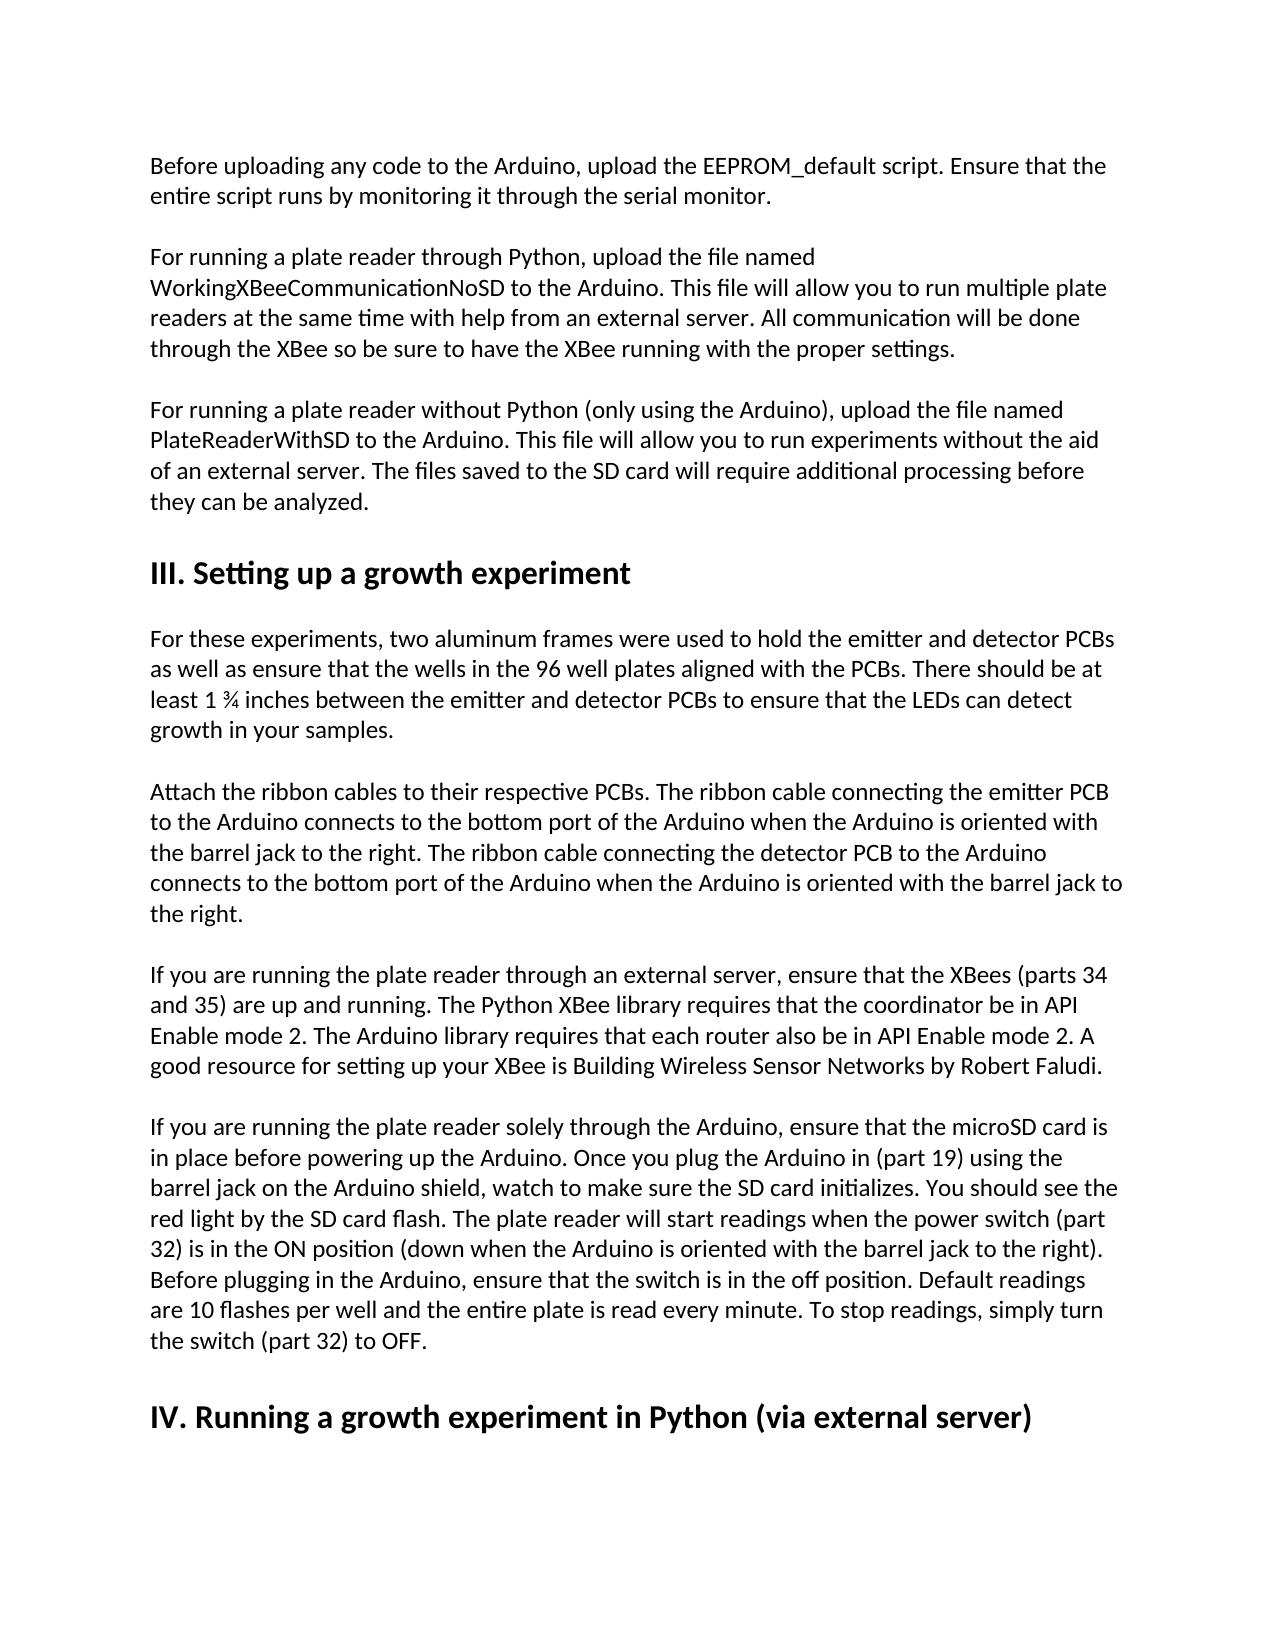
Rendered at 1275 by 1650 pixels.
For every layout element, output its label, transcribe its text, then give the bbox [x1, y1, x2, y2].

text Attach the ribbon cables to their respective PCBs. The ribbon cable connecting the emitter PCB to the Arduino connects to the bottom port of the Arduino when the Arduino is oriented with the barrel jack to the right. The ribbon cable connecting the detector PCB to the Arduino connects to the bottom port of the Arduino when the Arduino is oriented with the barrel jack to the right. [150, 776, 1125, 928]
text For these experiments, two aluminum frames were used to hold the emitter and detector PCBs as well as ensure that the wells in the 96 well plates aligned with the PCBs. There should be at least 1 ¾ inches between the emitter and detector PCBs to ensure that the LEDs can detect growth in your samples. [150, 623, 1125, 745]
text If you are running the plate reader through an external server, ensure that the XBees (parts 34 and 35) are up and running. The Python XBee library requires that the coordinator be in API Enable mode 2. The Arduino library requires that each router also be in API Enable mode 2. A good resource for setting up your XBee is Building Wireless Sensor Networks by Robert Faludi. [150, 959, 1125, 1081]
text Before uploading any code to the Arduino, upload the EEPROM_default script. Ensure that the entire script runs by monitoring it through the serial monitor. [150, 150, 1125, 211]
text For running a plate reader without Python (only using the Arduino), upload the file named PlateReaderWithSD to the Arduino. This file will allow you to run experiments without the aid of an external server. The files saved to the SD card will require additional processing before they can be analyzed. [150, 394, 1125, 516]
text For running a plate reader through Python, upload the file named WorkingXBeeCommunicationNoSD to the Arduino. This file will allow you to run multiple plate readers at the same time with help from an external server. All communication will be done through the XBee so be sure to have the XBee running with the proper settings. [150, 242, 1125, 364]
text III. Setting up a growth experiment [150, 552, 1125, 593]
text IV. Running a growth experiment in Python (via external server) [150, 1396, 1125, 1437]
text If you are running the plate reader solely through the Arduino, ensure that the microSD card is in place before powering up the Arduino. Once you plug the Arduino in (part 19) using the barrel jack on the Arduino shield, watch to make sure the SD card initializes. You should see the red light by the SD card flash. The plate reader will start readings when the power switch (part 32) is in the ON position (down when the Arduino is oriented with the barrel jack to the right). Before plugging in the Arduino, ensure that the switch is in the off position. Default readings are 10 flashes per well and the entire plate is read every minute. To stop readings, simply turn the switch (part 32) to OFF. [150, 1111, 1125, 1356]
